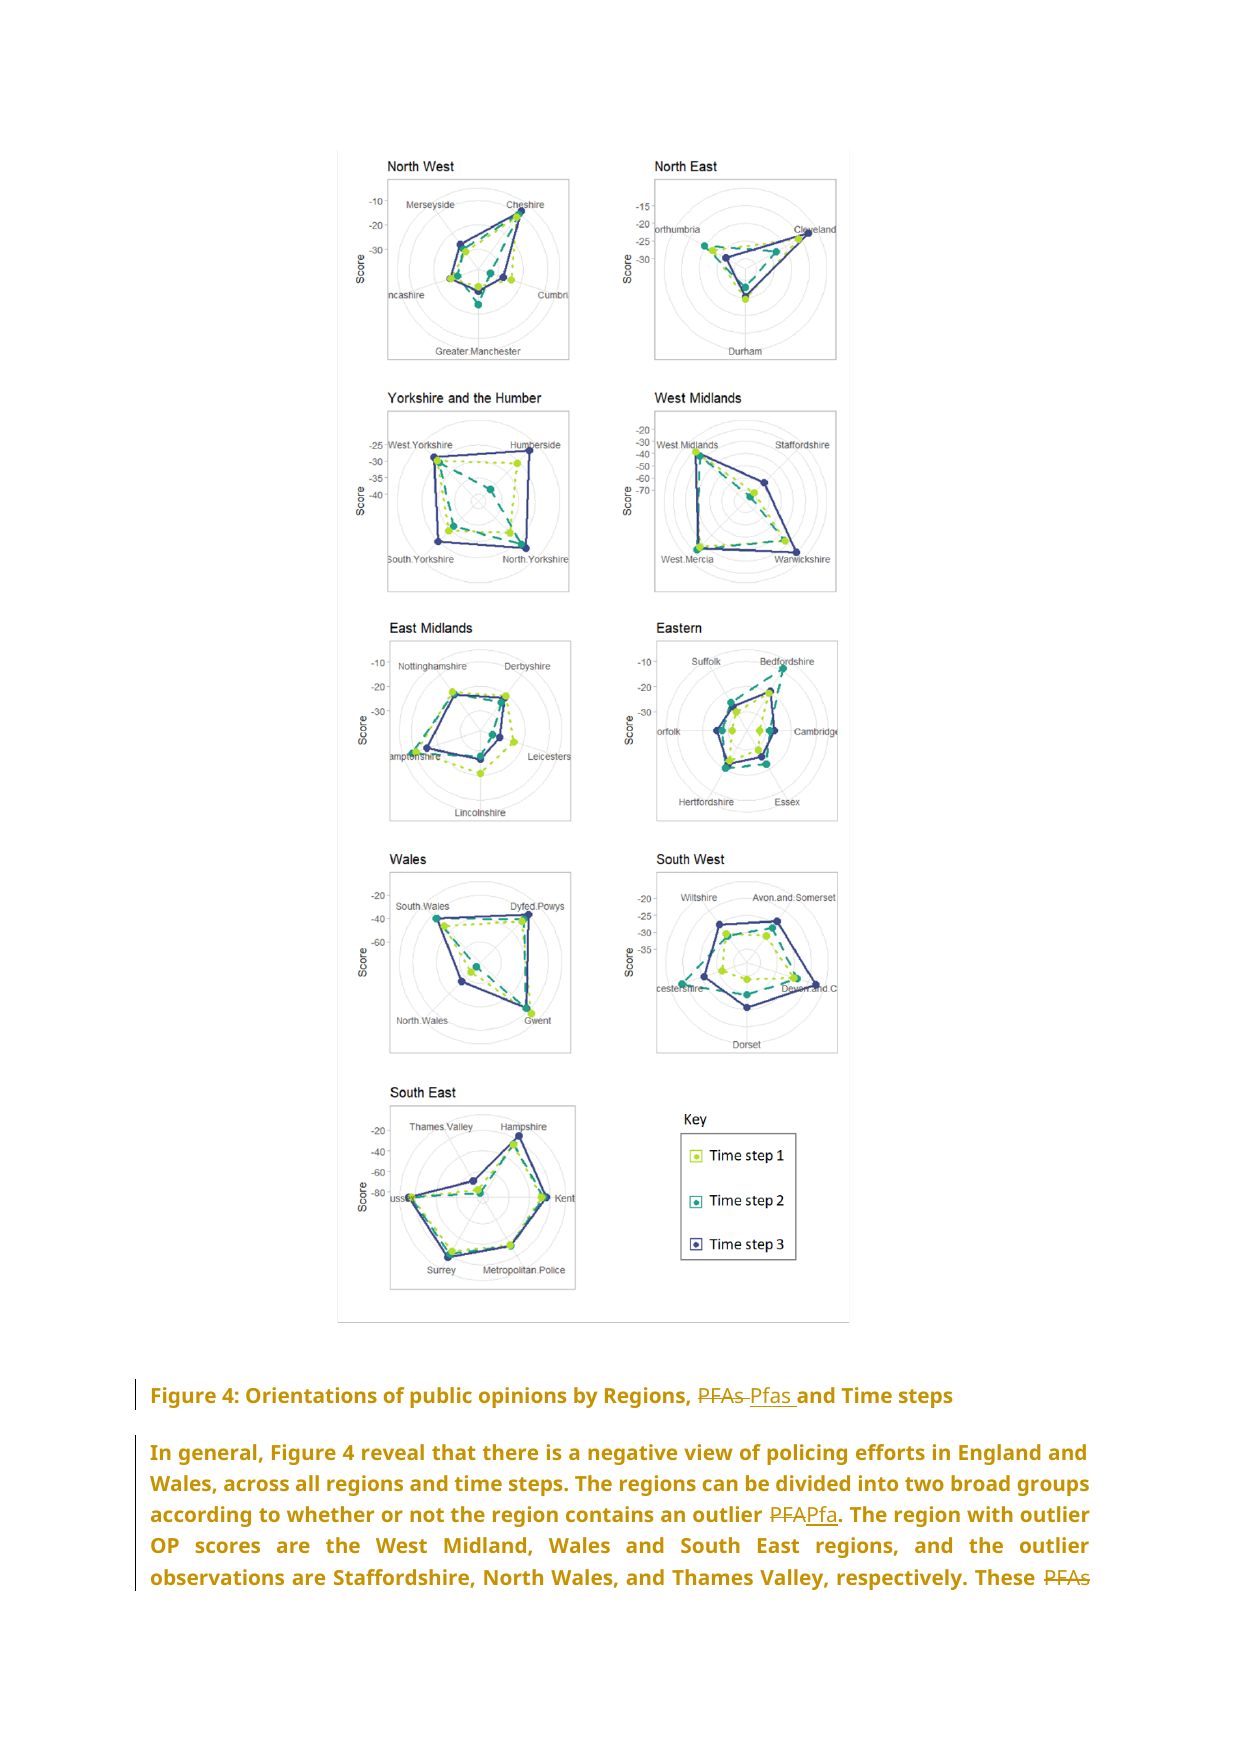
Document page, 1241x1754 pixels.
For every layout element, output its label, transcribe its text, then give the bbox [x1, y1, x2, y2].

picture [337, 150, 850, 1323]
text Figure 4: Orientations of public opinions by Regions, and Time steps [150, 1379, 1090, 1410]
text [150, 1435, 1090, 1591]
